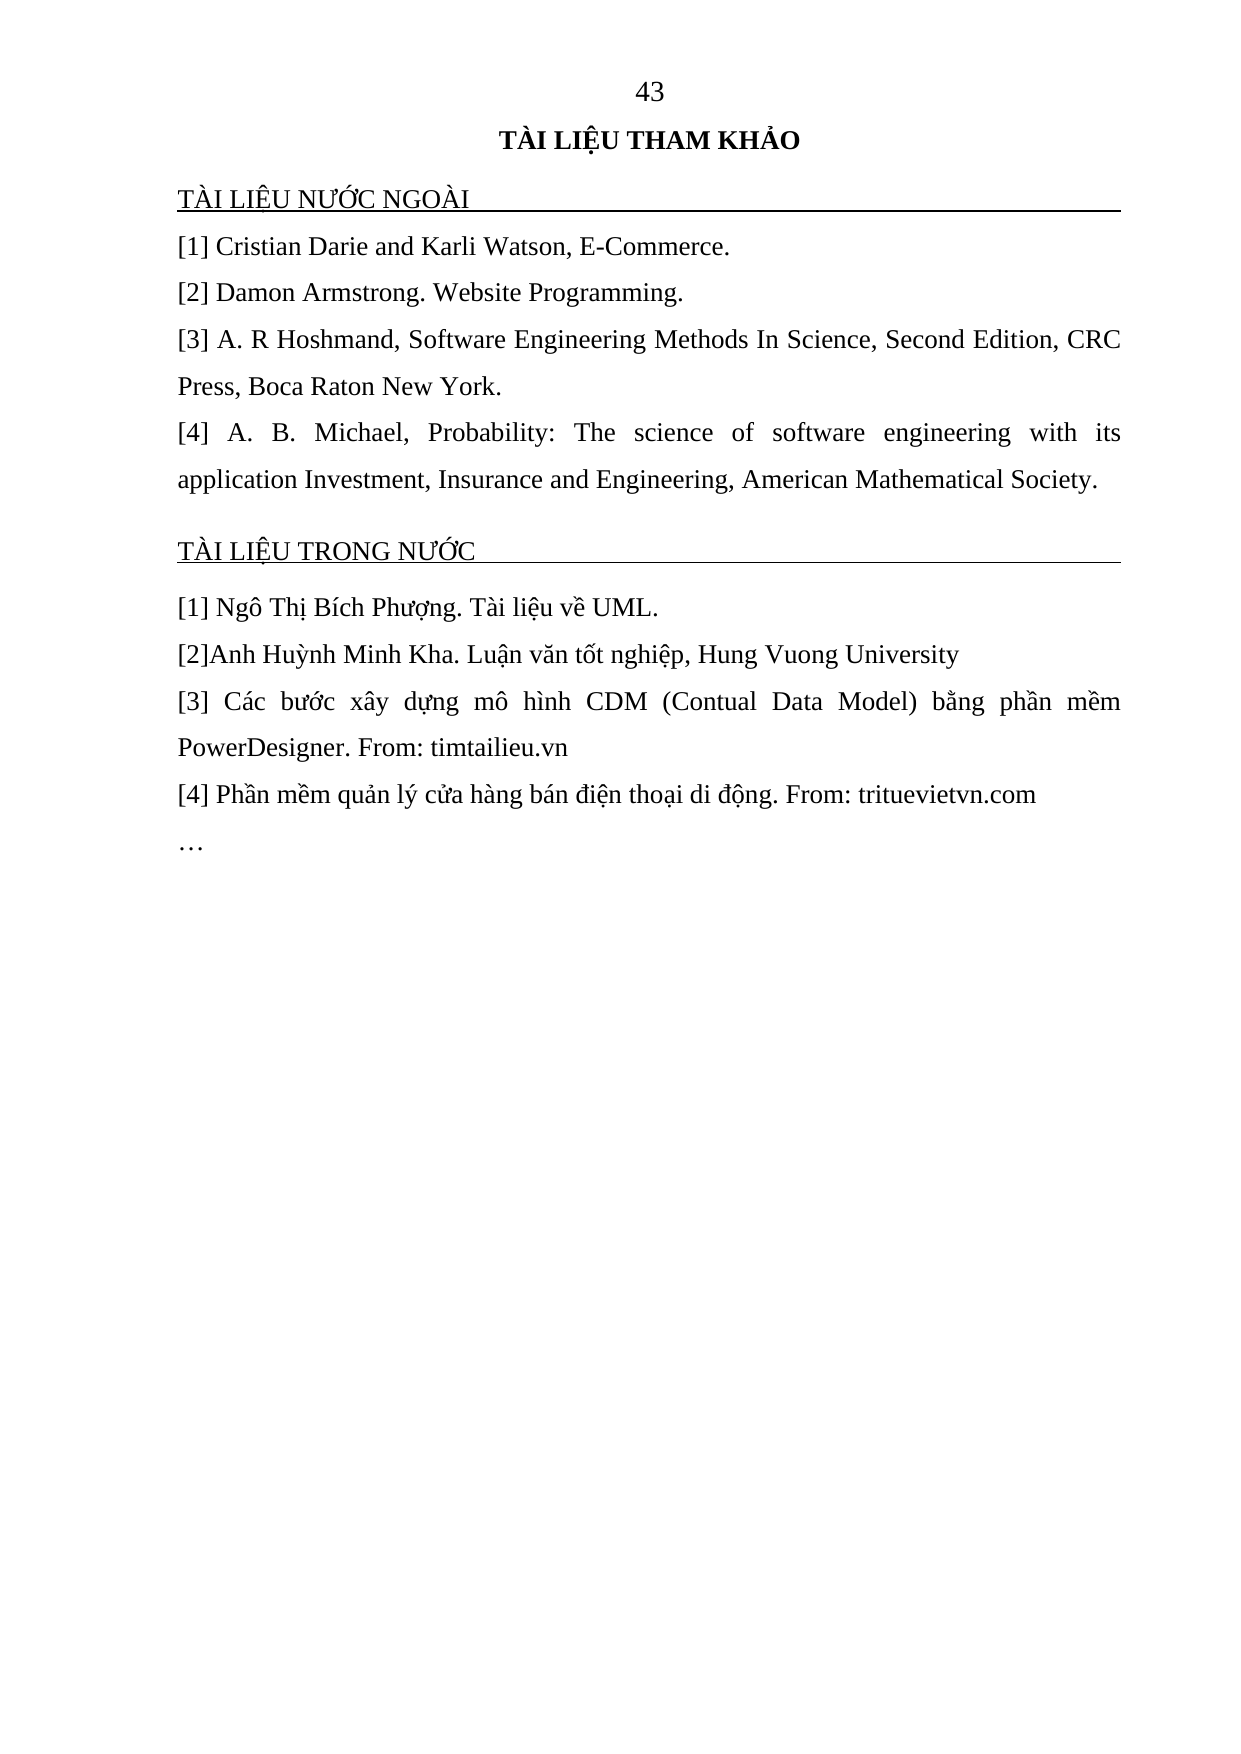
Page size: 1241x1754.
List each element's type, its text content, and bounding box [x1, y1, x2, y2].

text [4] A. B. Michael, Probability: The science of software engineering with its application Investment, Insurance and Engineering, American Mathematical Society. [177, 417, 1122, 494]
text TÀI LIỆU TRONG NƯỚC [177, 535, 1122, 566]
text [1] Ngô Thị Bích Phượng. Tài liệu về UML. [177, 591, 1122, 623]
text TÀI LIỆU NƯỚC NGOÀI [177, 183, 1122, 214]
text TÀI LIỆU THAM KHẢO [177, 124, 1122, 155]
text [2] Damon Armstrong. Website Programming. [177, 277, 1122, 308]
text [4] Phần mềm quản lý cửa hàng bán điện thoại di động. From: trituevietvn.com [177, 778, 1122, 809]
text [3] Các bước xây dựng mô hình CDM (Contual Data Model) bằng phần mềm PowerDesigner. From: timtailieu.vn [177, 685, 1122, 763]
text [2] Anh Huỳnh Minh Kha. Luận văn tốt nghiệp, Hung Vuong University [177, 638, 1122, 669]
text … [177, 825, 1122, 856]
text [3] A. R Hoshmand, Software Engineering Methods In Science, Second Edition, CRC Press, Boca Raton New York. [177, 323, 1122, 401]
text [1] Cristian Darie and Karli Watson, E-Commerce. [177, 230, 1122, 261]
